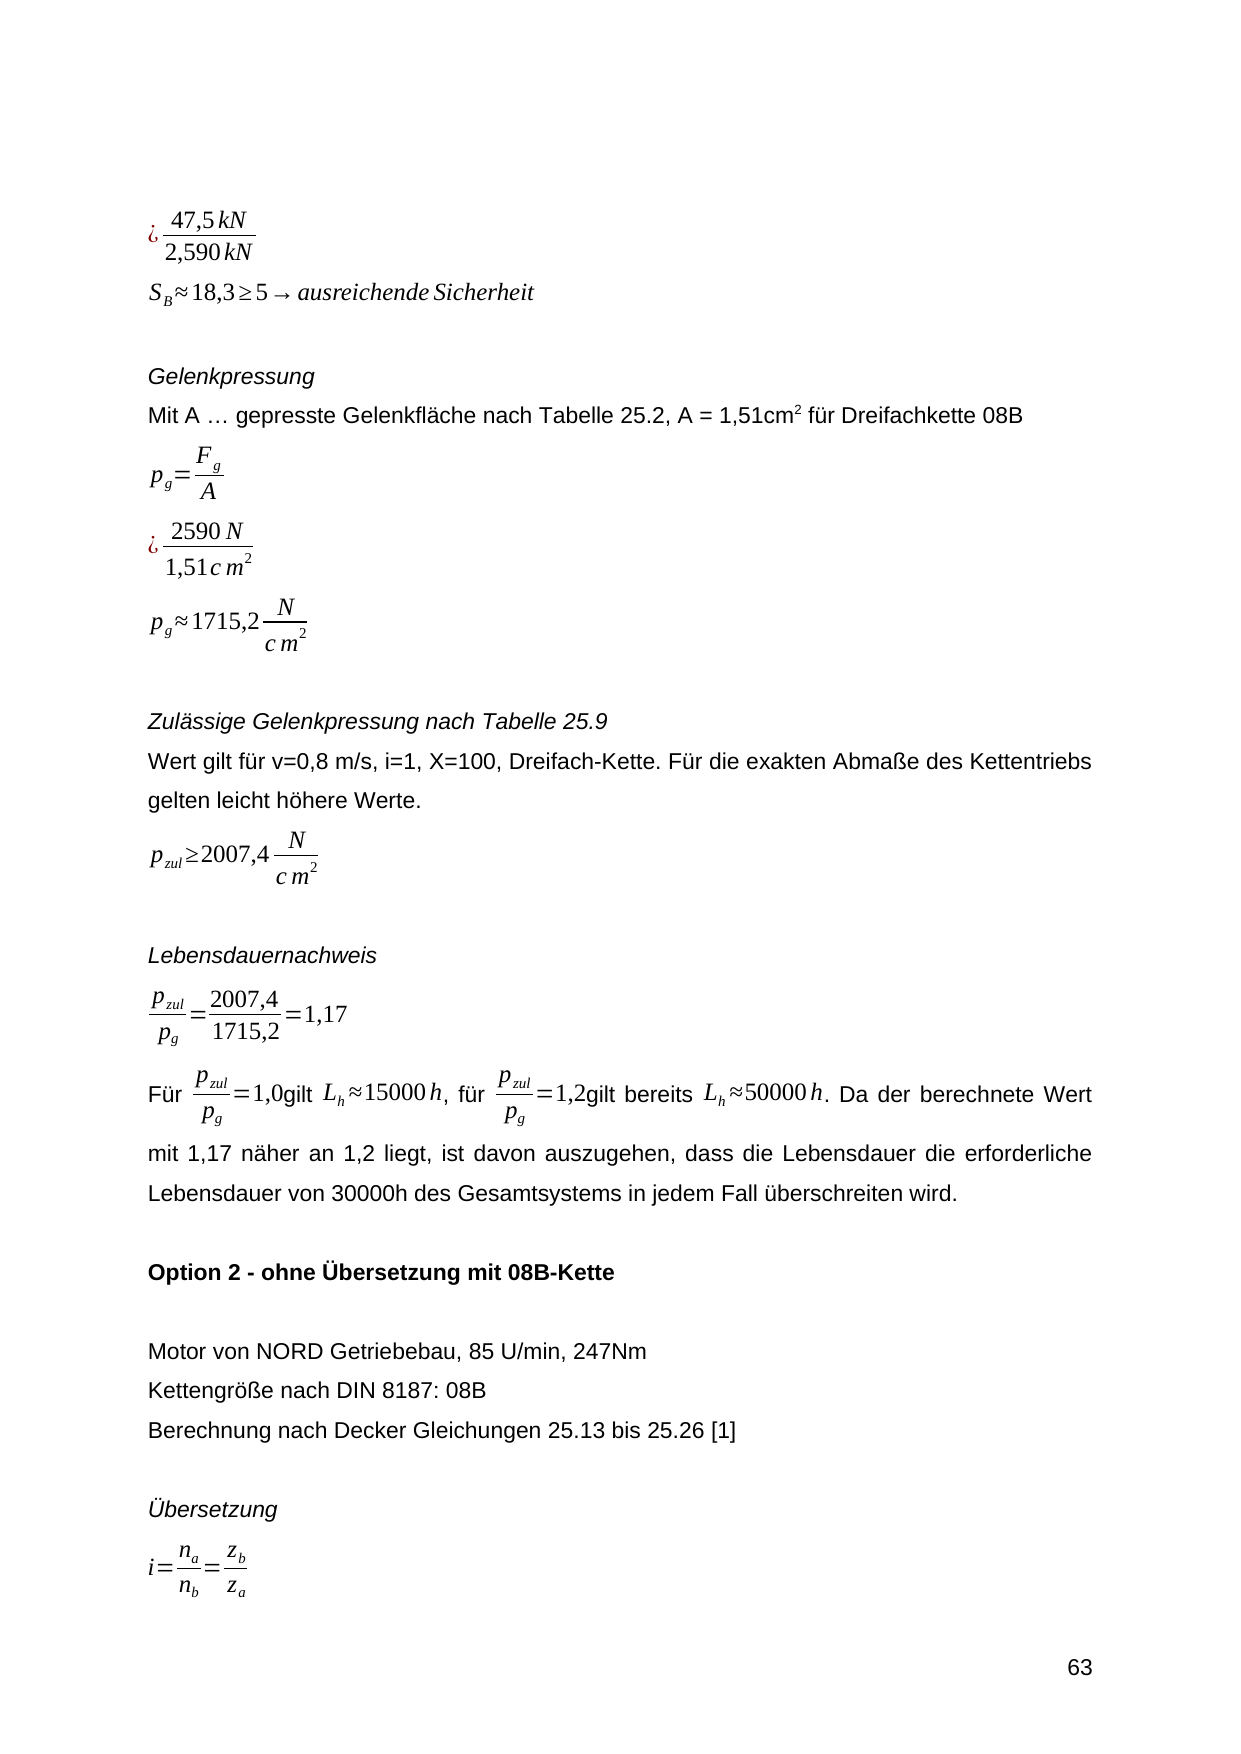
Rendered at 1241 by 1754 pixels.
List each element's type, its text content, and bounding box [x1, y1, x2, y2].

text Motor von NORD Getriebebau, 85 U/min, 247Nm [148, 1338, 1092, 1364]
text Gelenkpressung [148, 363, 1092, 389]
text Berechnung nach Decker Gleichungen 25.13 bis 25.26 [1] [148, 1417, 1092, 1443]
text Zulässige Gelenkpressung nach Tabelle 25.9 [148, 708, 1092, 735]
text Mit A … gepresste Gelenkfläche nach Tabelle 25.2, A = 1,51cm2 für Dreifachkette 08B [148, 402, 1092, 429]
text Wert gilt für v=0,8 m/s, i=1, X=100, Dreifach-Kette. Für die exakten Abmaße des Kettentriebs gelten leicht höhere Werte. [148, 748, 1092, 814]
text Lebensdauernachweis [148, 942, 1092, 968]
text Übersetzung [148, 1496, 1092, 1522]
text Option 2 - ohne Übersetzung mit 08B-Kette [148, 1259, 1092, 1285]
text Für gilt , für gilt bereits . Da der berechnete Wert mit 1,17 näher an 1,2 liegt, ist davon auszugehen, dass die Lebensdauer die erforderliche Lebensdauer von 30000h des Gesamtsystems in jedem Fall überschreiten wird. [148, 1061, 1092, 1206]
text Kettengröße nach DIN 8187: 08B [148, 1377, 1092, 1403]
